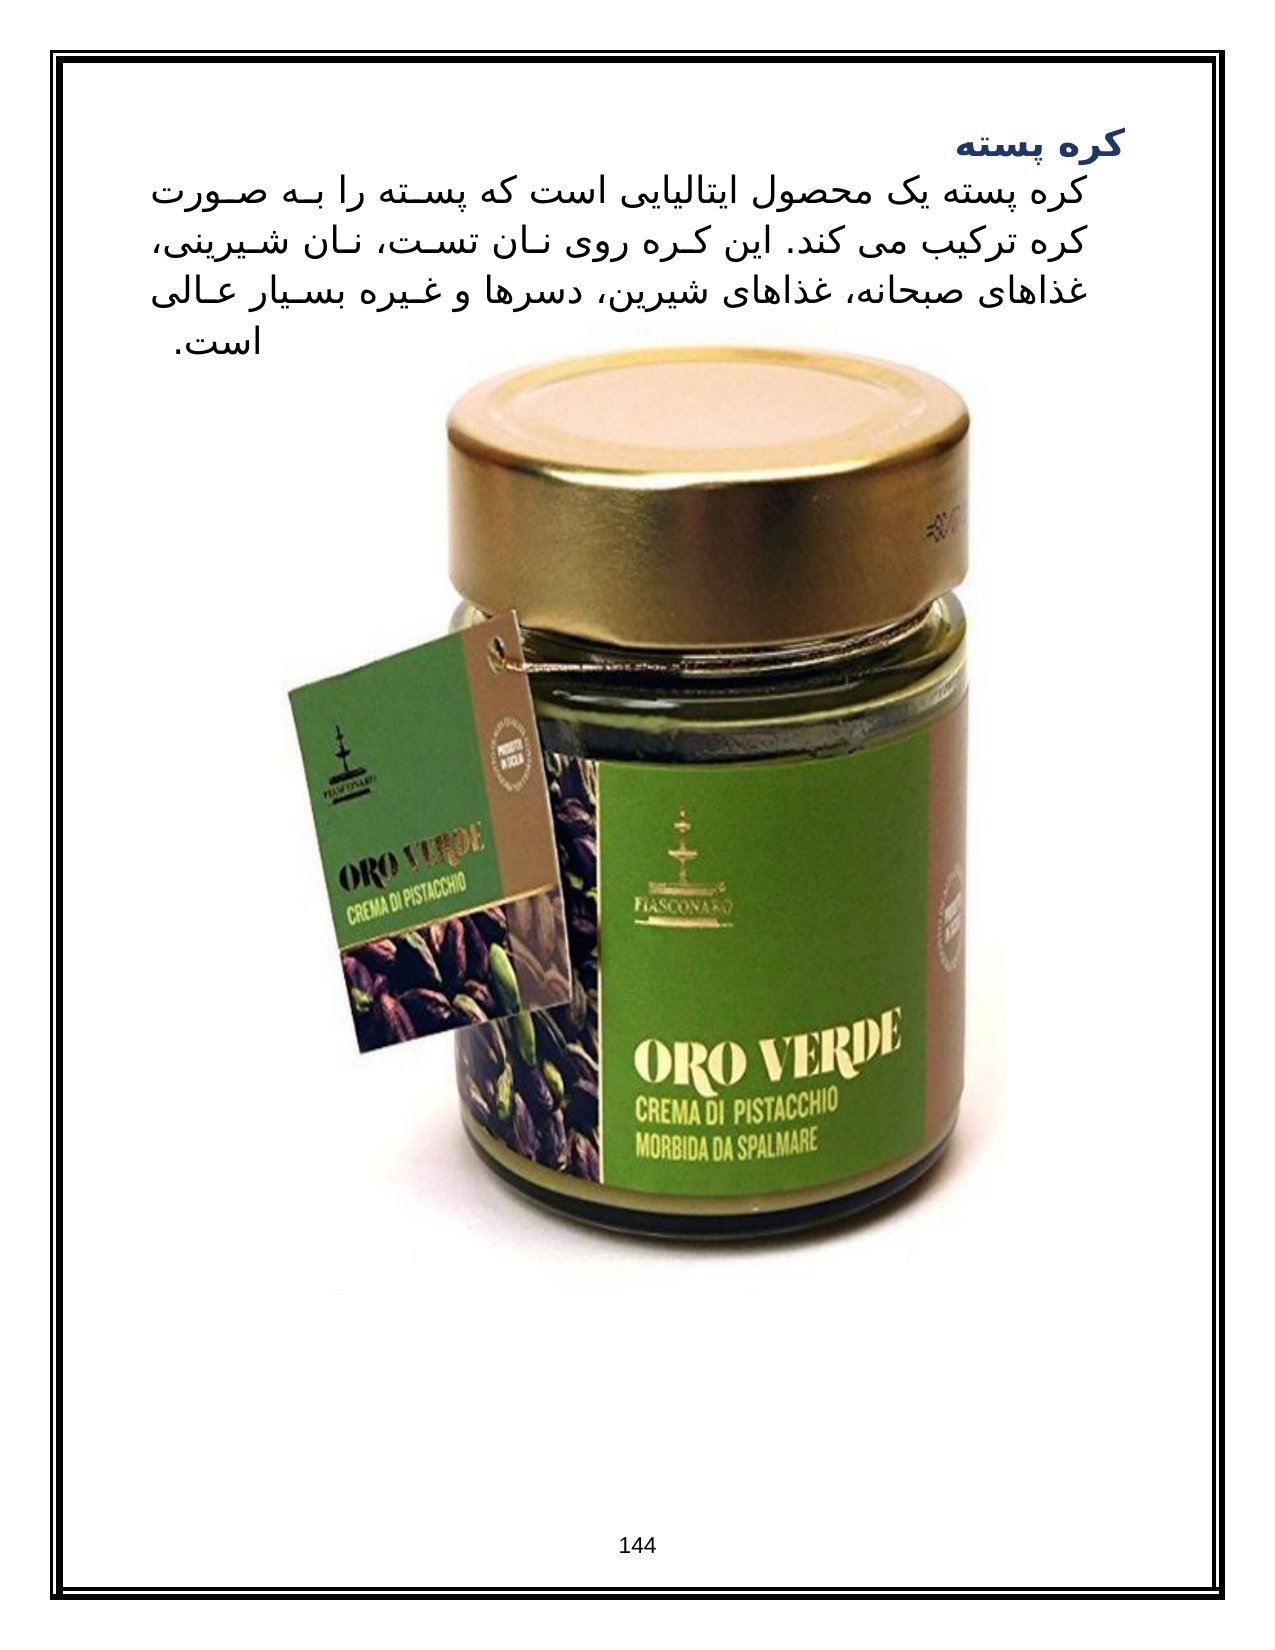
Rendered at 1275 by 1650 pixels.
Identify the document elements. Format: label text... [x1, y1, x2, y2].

text کره پسته یک محصول ایتالیایی است که پسته را به صورت کره ترکیب می کند. این کره روی نان تست، نان شیرینی، غذاهای صبحانه، غذاهای شیرین، دسرها و غیره بسیار عالی است. [150, 169, 1087, 363]
picture [281, 323, 1007, 1294]
subtitle کره پسته [150, 122, 1125, 166]
